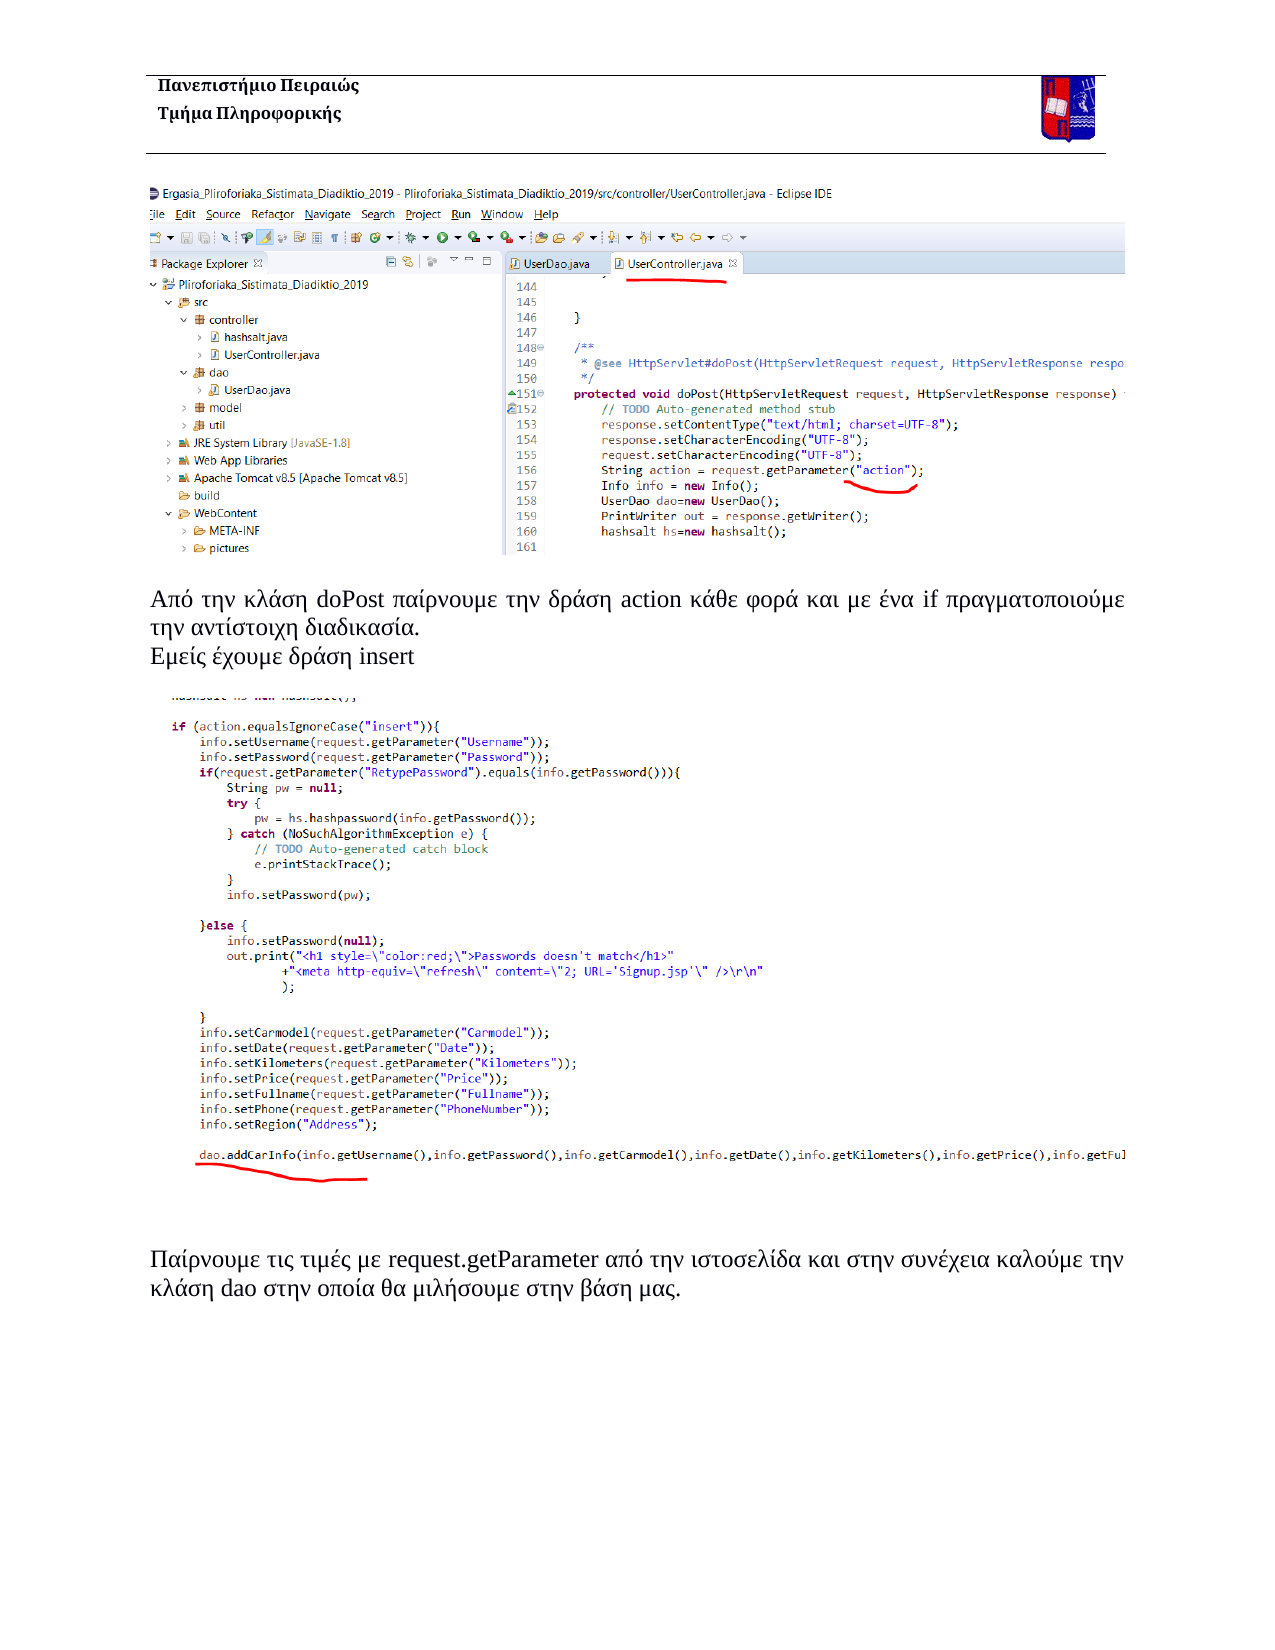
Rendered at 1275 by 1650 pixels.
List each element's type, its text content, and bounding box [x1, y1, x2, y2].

text Από την κλάση doPost παίρνουμε την δράση action κάθε φορά και με ένα if πραγματοποιούμε την αντίστοιχη διαδικασία. [150, 584, 1125, 641]
text Εμείς έχουμε δράση insert [150, 641, 1125, 670]
picture [150, 698, 1125, 1187]
picture [150, 182, 1125, 555]
text Παίρνουμε τις τιμές με request.getParameter από την ιστοσελίδα και στην συνέχεια καλούμε την κλάση dao στην οποία θα μιλήσουμε στην βάση μας. [150, 1244, 1125, 1302]
picture [1041, 76, 1095, 143]
